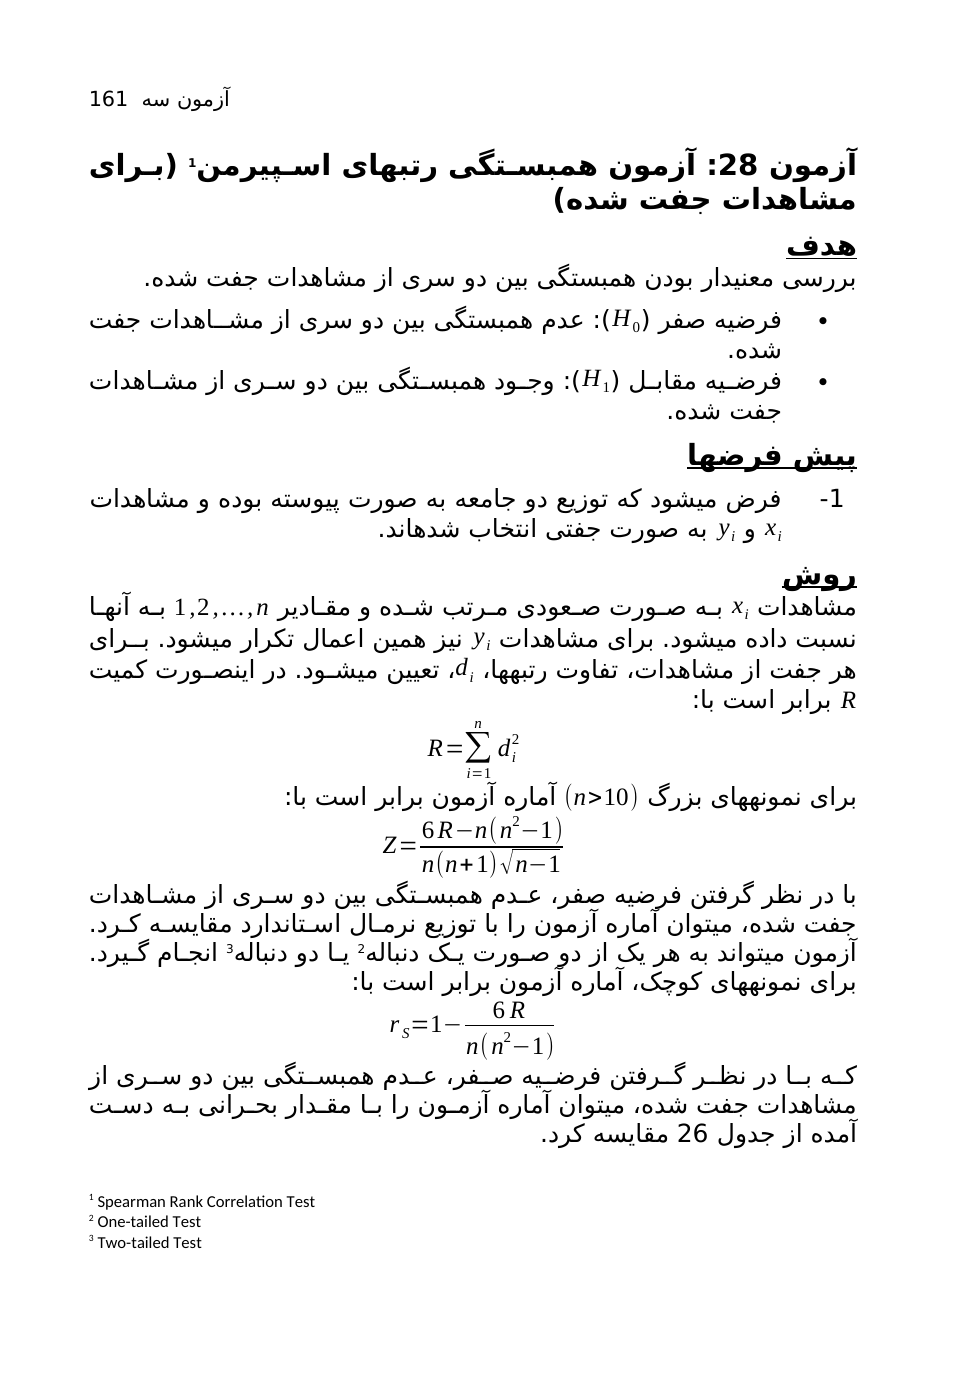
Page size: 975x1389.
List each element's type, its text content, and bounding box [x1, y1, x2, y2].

text مشاهدات به صورت صعودی مرتب شده و مقادیر به آن‏ها نسبت داده می‏شود. برای مشاهدات نیز همین اعمال تکرار می‏شود. برای هر جفت از مشاهدات، تفاوت رتبه‏ها، ، تعیین می‏شود. در اینصورت کمیت برابر است با: [89, 591, 857, 714]
subtitle آزمون 28: آزمون همبستگی رتبه‏ای اسپیرمن (برای مشاهدات جفت شده) [89, 148, 857, 216]
text برای نمونه‏های بزرگ آماره آزمون برابر است با: [89, 782, 857, 812]
text با در نظر گرفتن فرضیه صفر، عدم همبستگی بین دو سری از مشاهدات جفت شده، می‏توان آماره آزمون را با توزیع نرمال استاندارد مقایسه کرد. آزمون می‏تواند به هر یک از دو صورت یک دنباله یا دو دنباله انجام گیرد. برای نمونه‏های کوچک، آماره آزمون برابر است با: [89, 880, 857, 997]
text هدف [89, 229, 857, 263]
text که با در نظر گرفتن فرضیه صفر، عدم همبستگی بین دو سری از مشاهدات جفت شده، می‏توان آماره آزمون را با مقدار بحرانی به دست آمده از جدول 26 مقایسه کرد. [89, 1061, 857, 1148]
list فرضیه صفر (): عدم همبستگی بین دو سری از مشاهدات جفت شده. [89, 304, 819, 365]
text پیش فرض‏ها [89, 438, 857, 472]
text روش [89, 557, 857, 591]
list فرض می‏شود که توزیع دو جامعه به صورت پیوسته بوده و مشاهدات و به صورت جفتی انتخاب شده‏اند. [89, 484, 819, 545]
list فرضیه مقابل (): وجود همبستگی بین دو سری از مشاهدات جفت شده. [89, 365, 819, 425]
text بررسی معنی‏دار بودن همبستگی بین دو سری از مشاهدات جفت شده. [89, 263, 857, 292]
